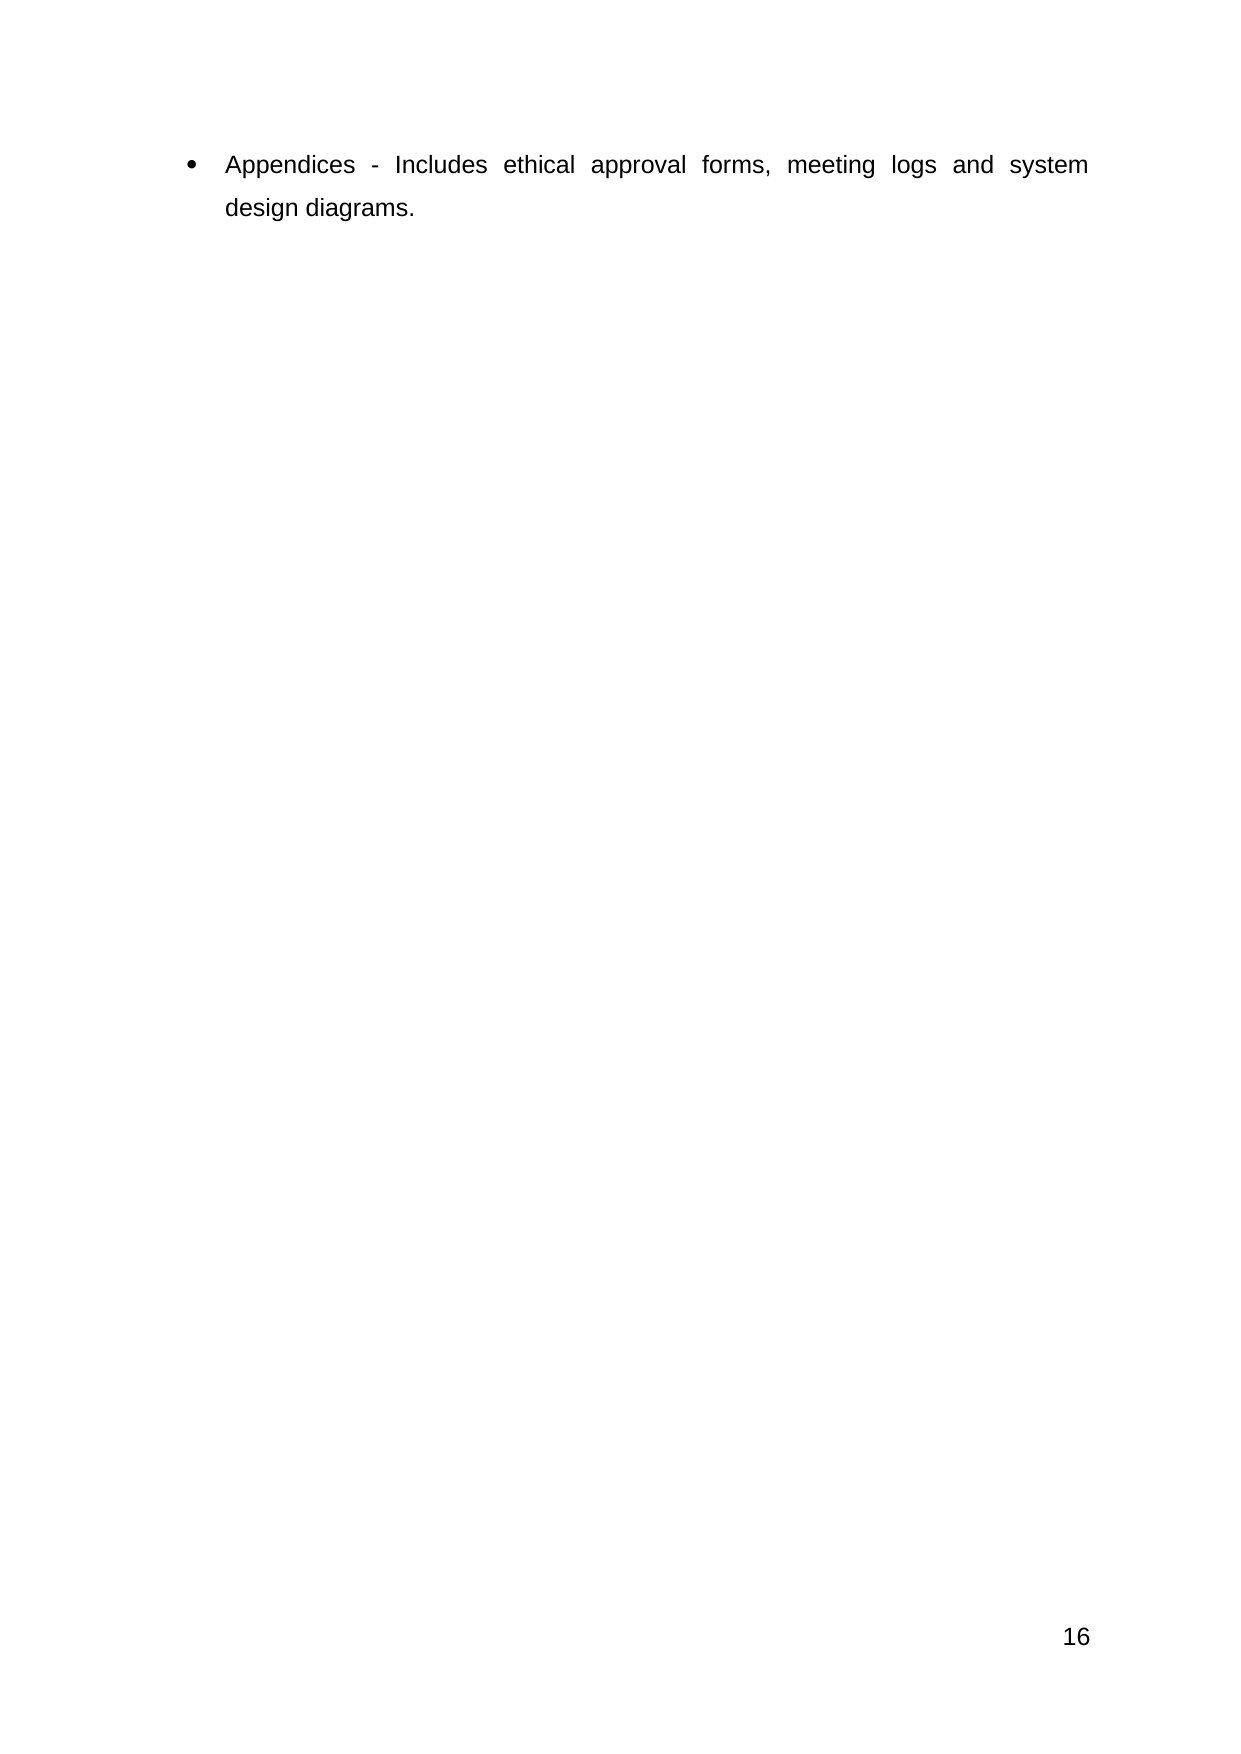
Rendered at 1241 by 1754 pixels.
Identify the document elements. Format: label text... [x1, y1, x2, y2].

list Appendices - Includes ethical approval forms, meeting logs and system design diagrams. [187, 150, 1090, 222]
